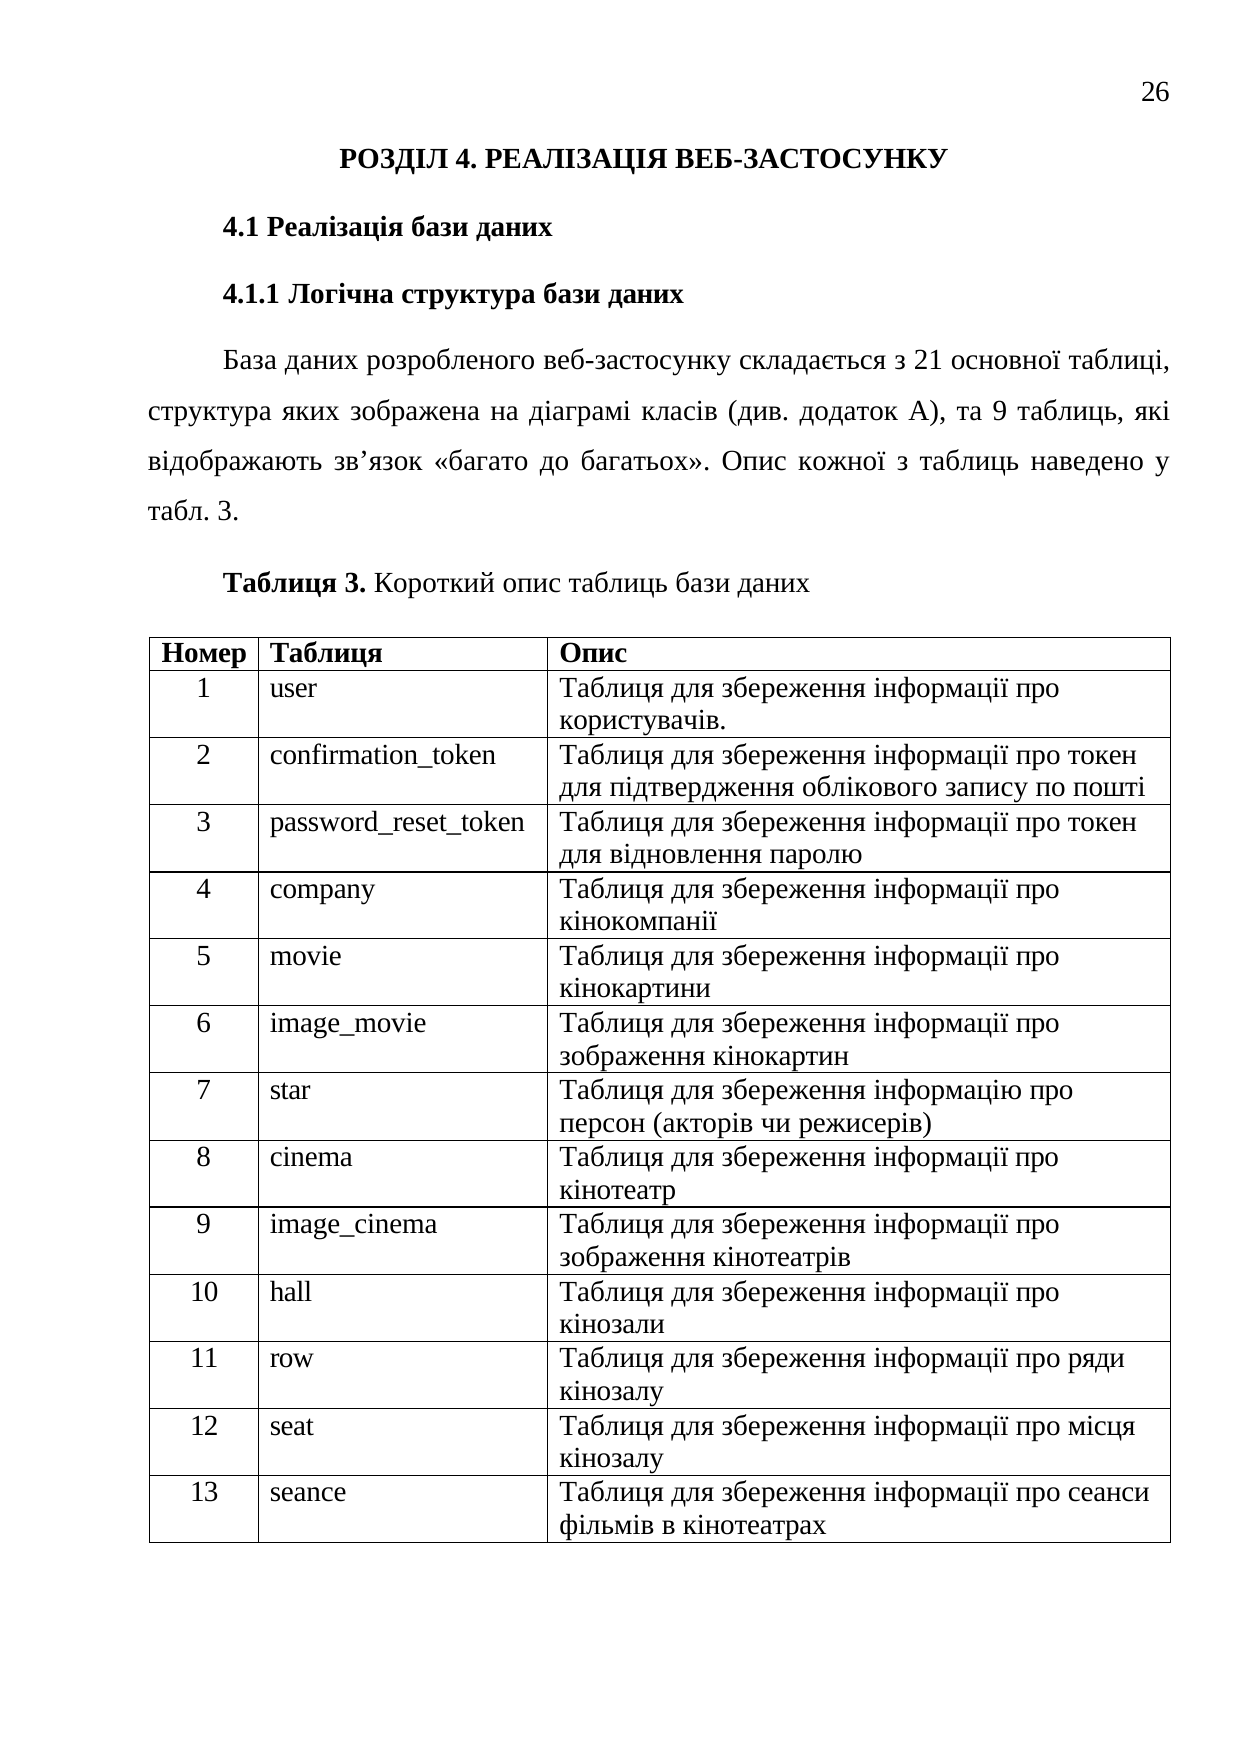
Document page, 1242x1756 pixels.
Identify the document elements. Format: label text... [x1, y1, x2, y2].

table_cell 13 [150, 1476, 258, 1542]
table_header Таблиця [259, 638, 547, 670]
table_cell user [259, 671, 547, 737]
table_cell Таблиця для збереження інформації про ряди кінозалу [548, 1342, 1170, 1408]
table_cell row [259, 1342, 547, 1408]
table_cell 7 [150, 1073, 258, 1139]
subtitle РОЗДІЛ 4. РЕАЛІЗАЦІЯ ВЕБ-ЗАСТОСУНКУ [135, 142, 1152, 175]
table_cell image_cinema [259, 1208, 547, 1274]
table_cell 5 [150, 939, 258, 1005]
table_cell confirmation_token [259, 738, 547, 804]
table_cell Таблиця для збереження інформації про кінокартини [548, 939, 1170, 1005]
table_cell 11 [150, 1342, 258, 1408]
table_cell Таблиця для збереження інформації про кінокомпанії [548, 873, 1170, 938]
table_cell Таблиця для збереження інформації про зображення кінокартин [548, 1006, 1170, 1072]
table_cell Таблиця для збереження інформації про місця кінозалу [548, 1409, 1170, 1474]
table_cell hall [259, 1275, 547, 1341]
table_cell cinema [259, 1141, 547, 1206]
table_cell 1 [150, 671, 258, 737]
table_cell star [259, 1073, 547, 1139]
table_cell seance [259, 1476, 547, 1542]
subtitle Логічна структура бази даних [223, 276, 1183, 309]
table_cell Таблиця для збереження інформації про користувачів. [548, 671, 1170, 737]
table_cell seat [259, 1409, 547, 1474]
table_cell 12 [150, 1409, 258, 1474]
table_cell Таблиця для збереження інформації про кінозали [548, 1275, 1170, 1341]
table_cell 4 [150, 873, 258, 938]
text Таблиця 3. Короткий опис таблиць бази даних [223, 565, 1183, 598]
table_header Опис [548, 638, 1170, 670]
table_cell 2 [150, 738, 258, 804]
table_cell Таблиця для збереження інформацію про персон (акторів чи режисерів) [548, 1073, 1170, 1139]
table_cell Таблиця для збереження інформації про токен для підтвердження облікового запису по пошті [548, 738, 1170, 804]
text База даних розробленого веб-застосунку складається з 21 основної таблиці, структура яких зображена на діаграмі класів (див. додаток А), та 9 таблиць, які відображають зв’язок «багато до багатьох». Опис кожної з таблиць наведено у табл. 3. [148, 342, 1171, 527]
table_cell image_movie [259, 1006, 547, 1072]
table_cell password_reset_token [259, 805, 547, 871]
table_cell movie [259, 939, 547, 1005]
table_cell 8 [150, 1141, 258, 1206]
table_cell Таблиця для збереження інформації про сеанси фільмів в кінотеатрах [548, 1476, 1170, 1542]
table_cell Таблиця для збереження інформації про кінотеатр [548, 1141, 1170, 1206]
table_cell Таблиця для збереження інформації про зображення кінотеатрів [548, 1208, 1170, 1274]
table_cell company [259, 873, 547, 938]
subtitle Реалізація бази даних [223, 209, 1183, 242]
table_cell Таблиця для збереження інформації про токен для відновлення паролю [548, 805, 1170, 871]
table_cell 10 [150, 1275, 258, 1341]
table_cell 3 [150, 805, 258, 871]
table_cell 6 [150, 1006, 258, 1072]
table_cell 9 [150, 1208, 258, 1274]
table_header Номер [150, 638, 258, 670]
